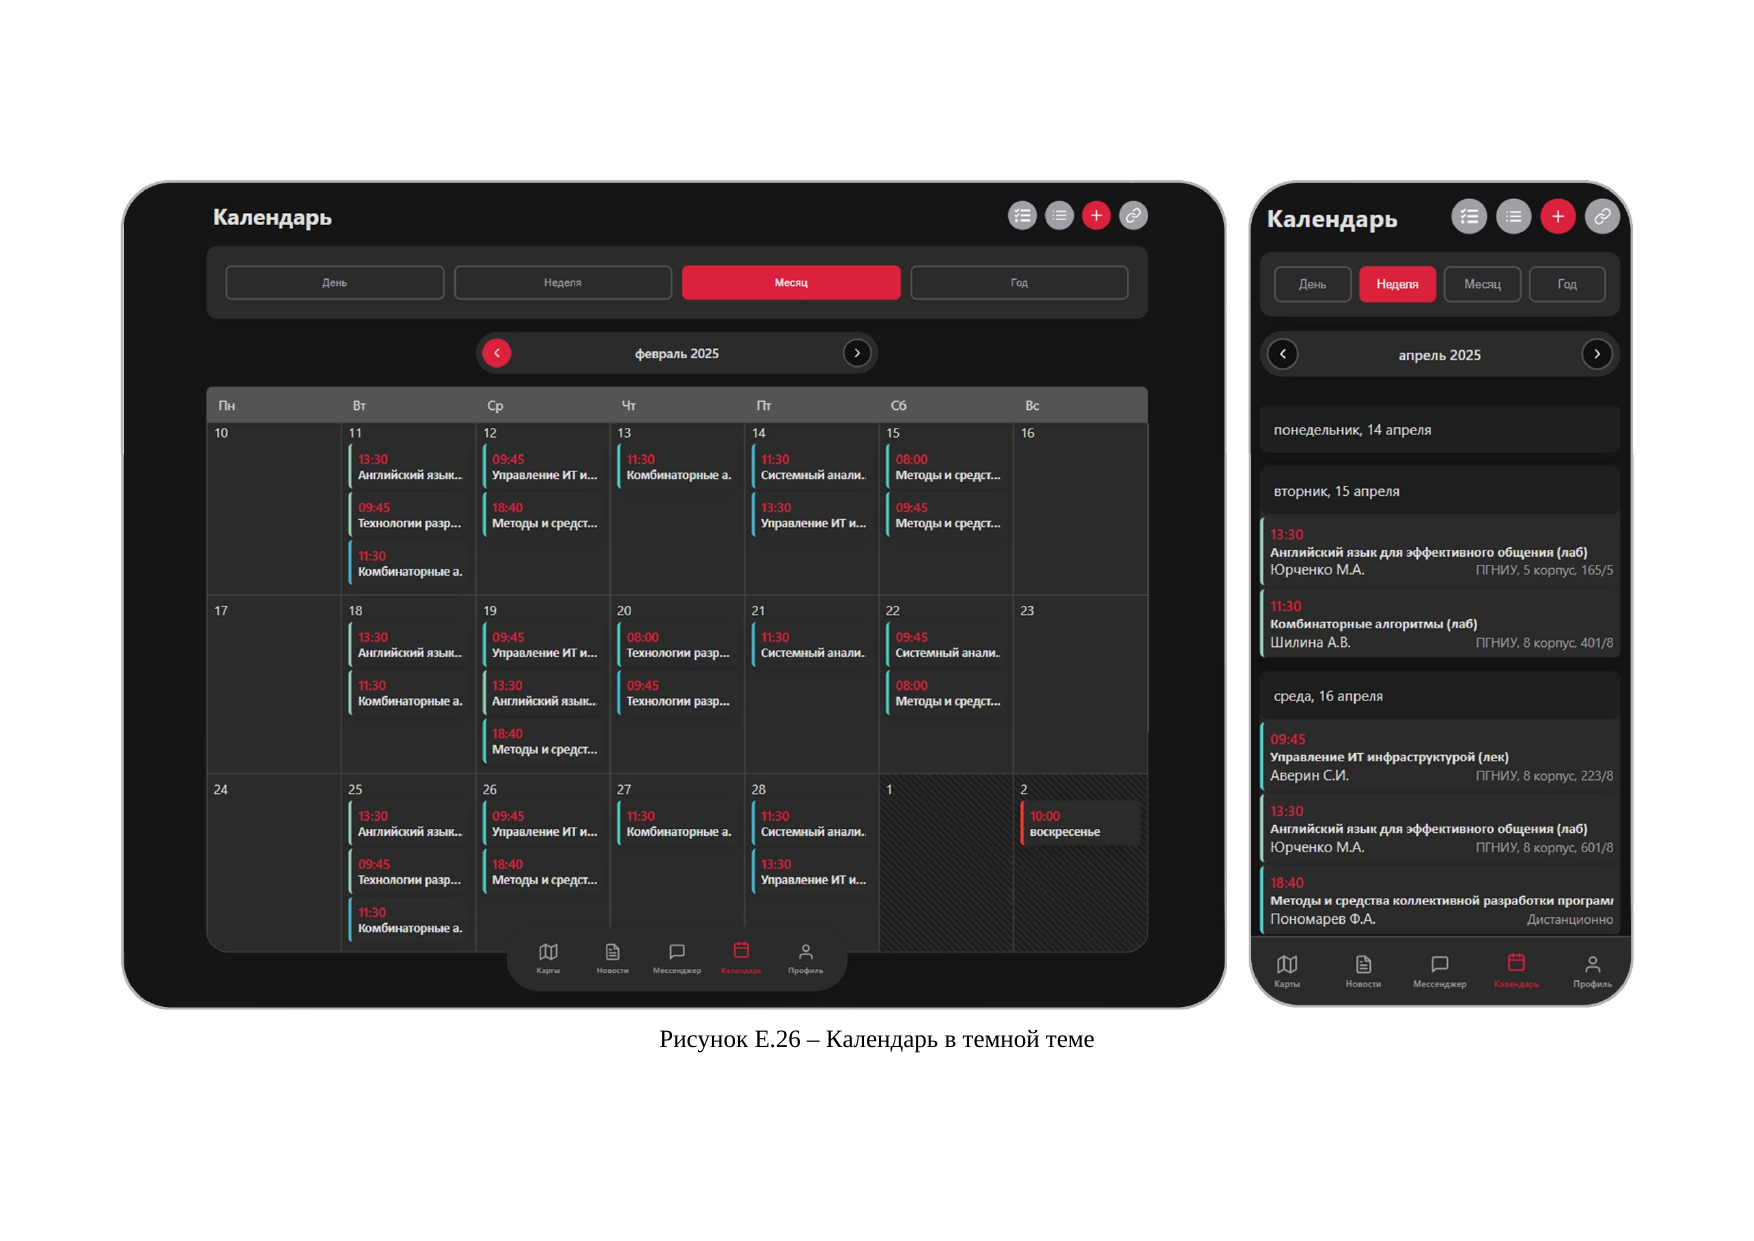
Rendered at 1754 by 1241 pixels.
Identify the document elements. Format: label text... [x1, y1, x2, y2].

text Рисунок Е.26 – Календарь в темной теме [118, 1024, 1636, 1053]
picture [118, 177, 1636, 1010]
